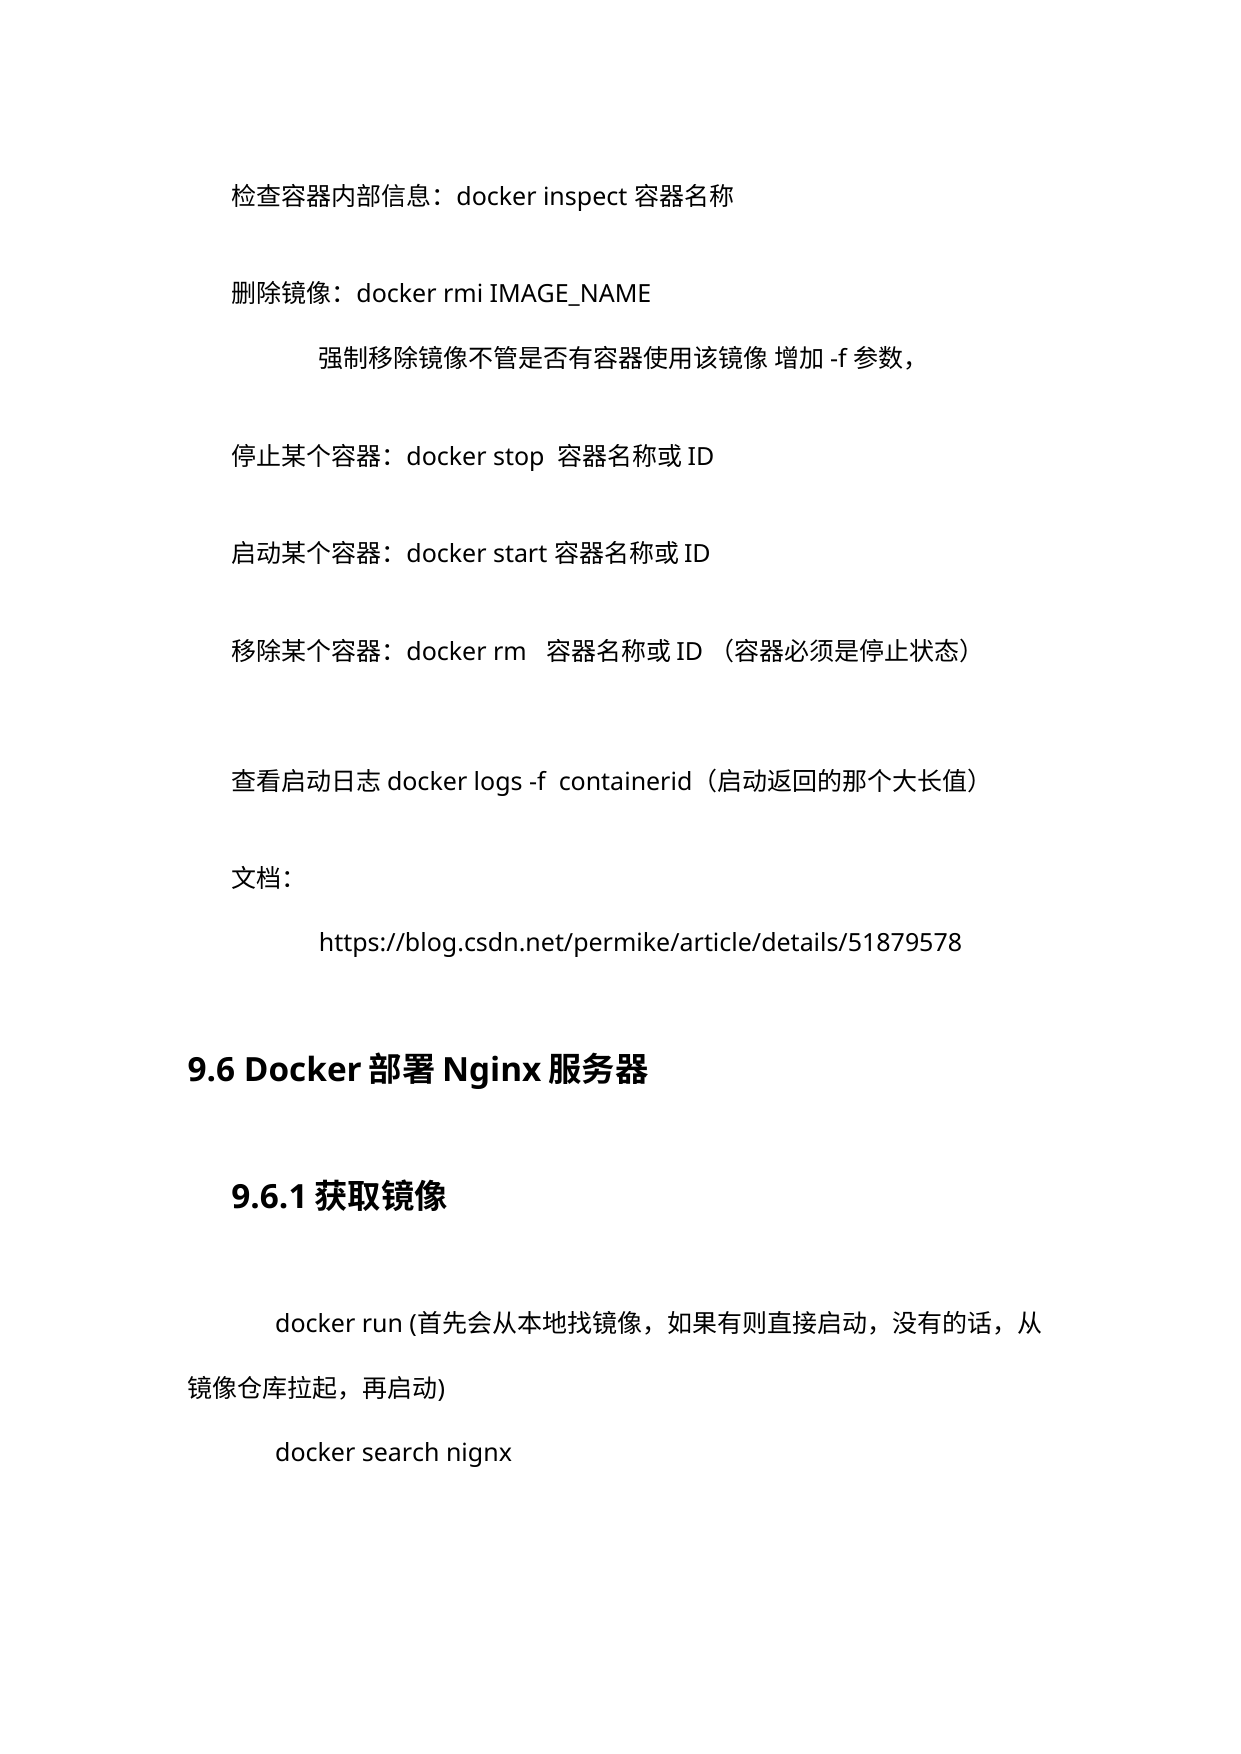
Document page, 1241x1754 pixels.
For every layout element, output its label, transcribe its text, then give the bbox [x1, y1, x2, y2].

text 停止某个容器：docker stop 容器名称或ID [187, 422, 1053, 487]
text 删除镜像：docker rmi IMAGE_NAME [187, 259, 1053, 324]
text 文档： [187, 844, 1053, 909]
text 查看启动日志 docker logs -f containerid（启动返回的那个大长值） [187, 747, 1053, 812]
subtitle 9.6.1获取镜像 [187, 1161, 1053, 1226]
text docker run (首先会从本地找镜像，如果有则直接启动，没有的话，从镜像仓库拉起，再启动) [187, 1289, 1053, 1419]
text 强制移除镜像不管是否有容器使用该镜像 增加 -f 参数， [187, 324, 1053, 389]
text docker search nignx [187, 1419, 1053, 1484]
text https://blog.csdn.net/permike/article/details/51879578 [187, 909, 1053, 974]
text 启动某个容器：docker start 容器名称或ID [187, 519, 1053, 584]
text 移除某个容器：docker rm 容器名称或ID （容器必须是停止状态） [187, 617, 1053, 682]
text 检查容器内部信息：docker inspect 容器名称 [187, 162, 1053, 227]
subtitle 9.6 Docker部署Nginx服务器 [187, 1034, 1053, 1099]
